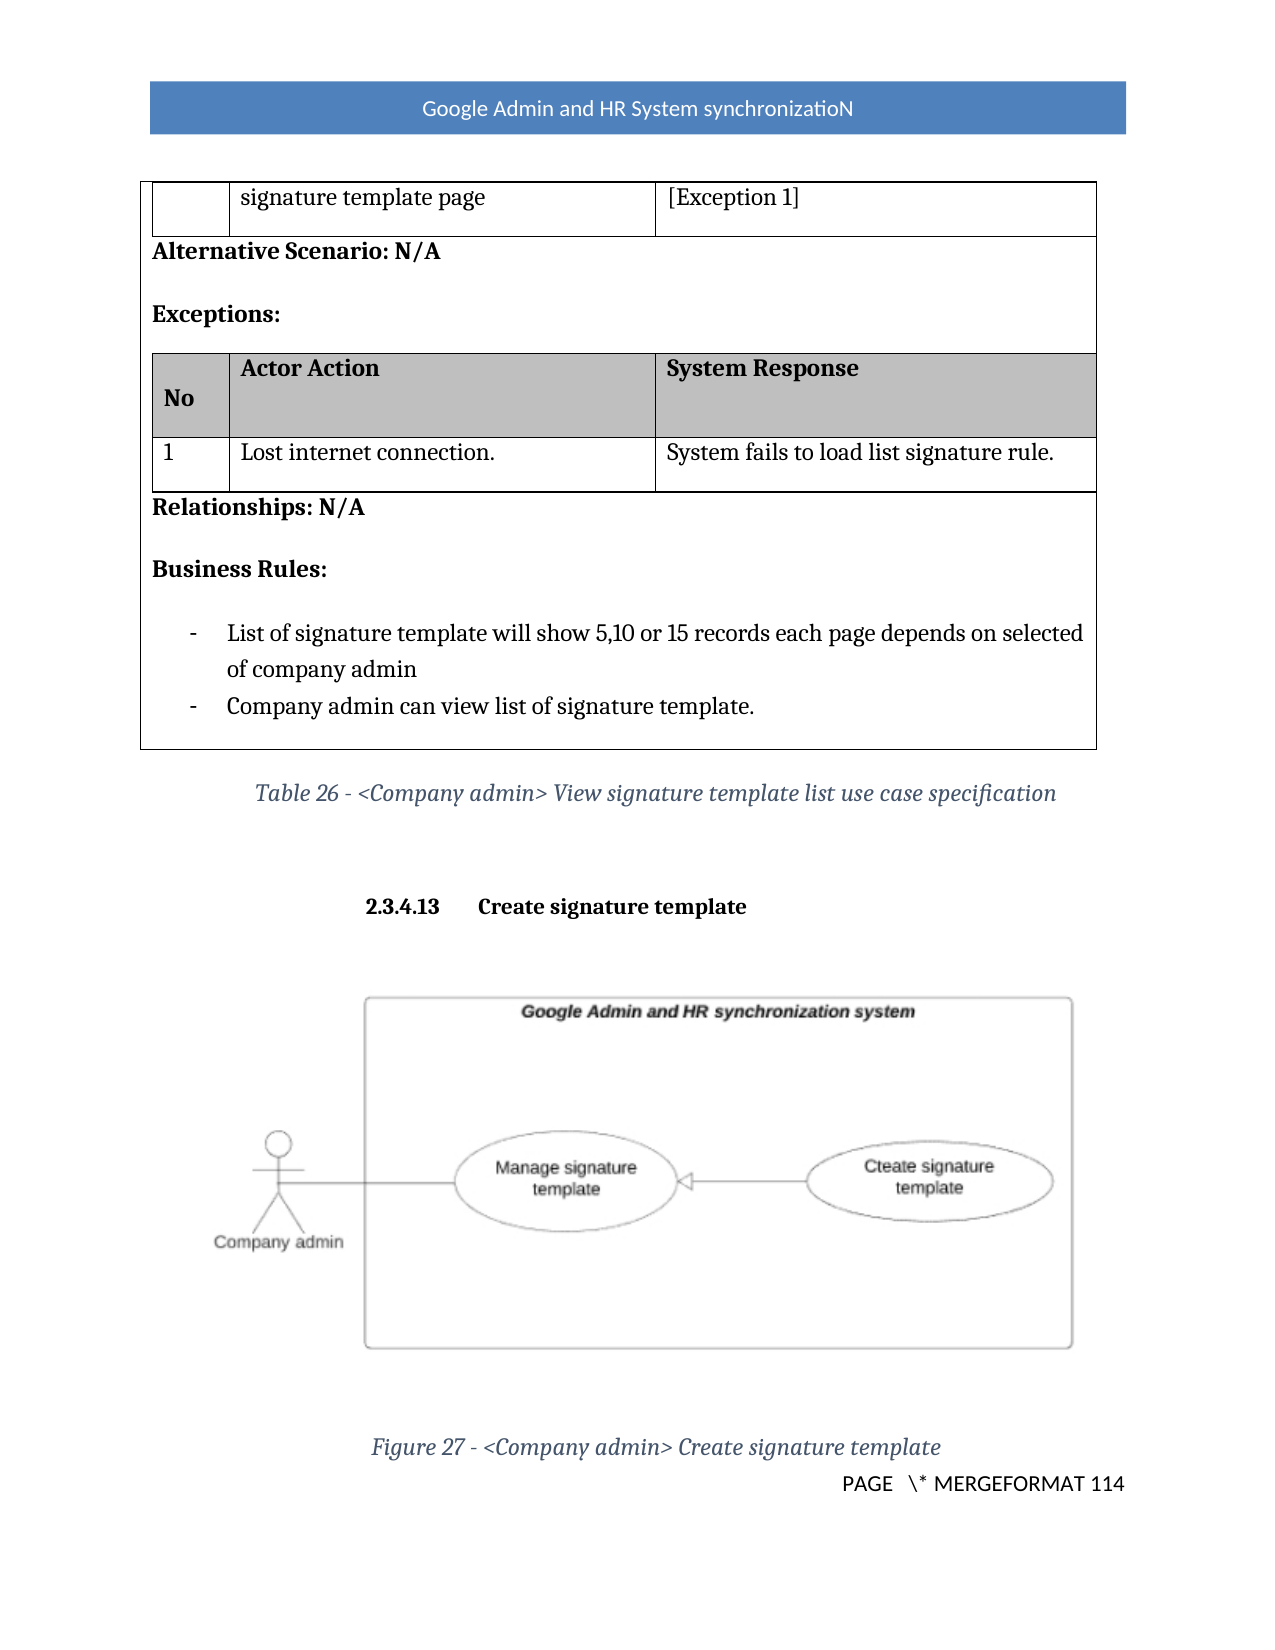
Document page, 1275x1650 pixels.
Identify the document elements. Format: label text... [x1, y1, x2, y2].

text Figure 27 - <Company admin> Create signature template [187, 1433, 1125, 1462]
picture [187, 952, 1129, 1400]
subtitle Create signature template [366, 893, 1125, 920]
text Table 26 - <Company admin> View signature template list use case specification [187, 779, 1125, 807]
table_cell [141, 182, 1096, 748]
